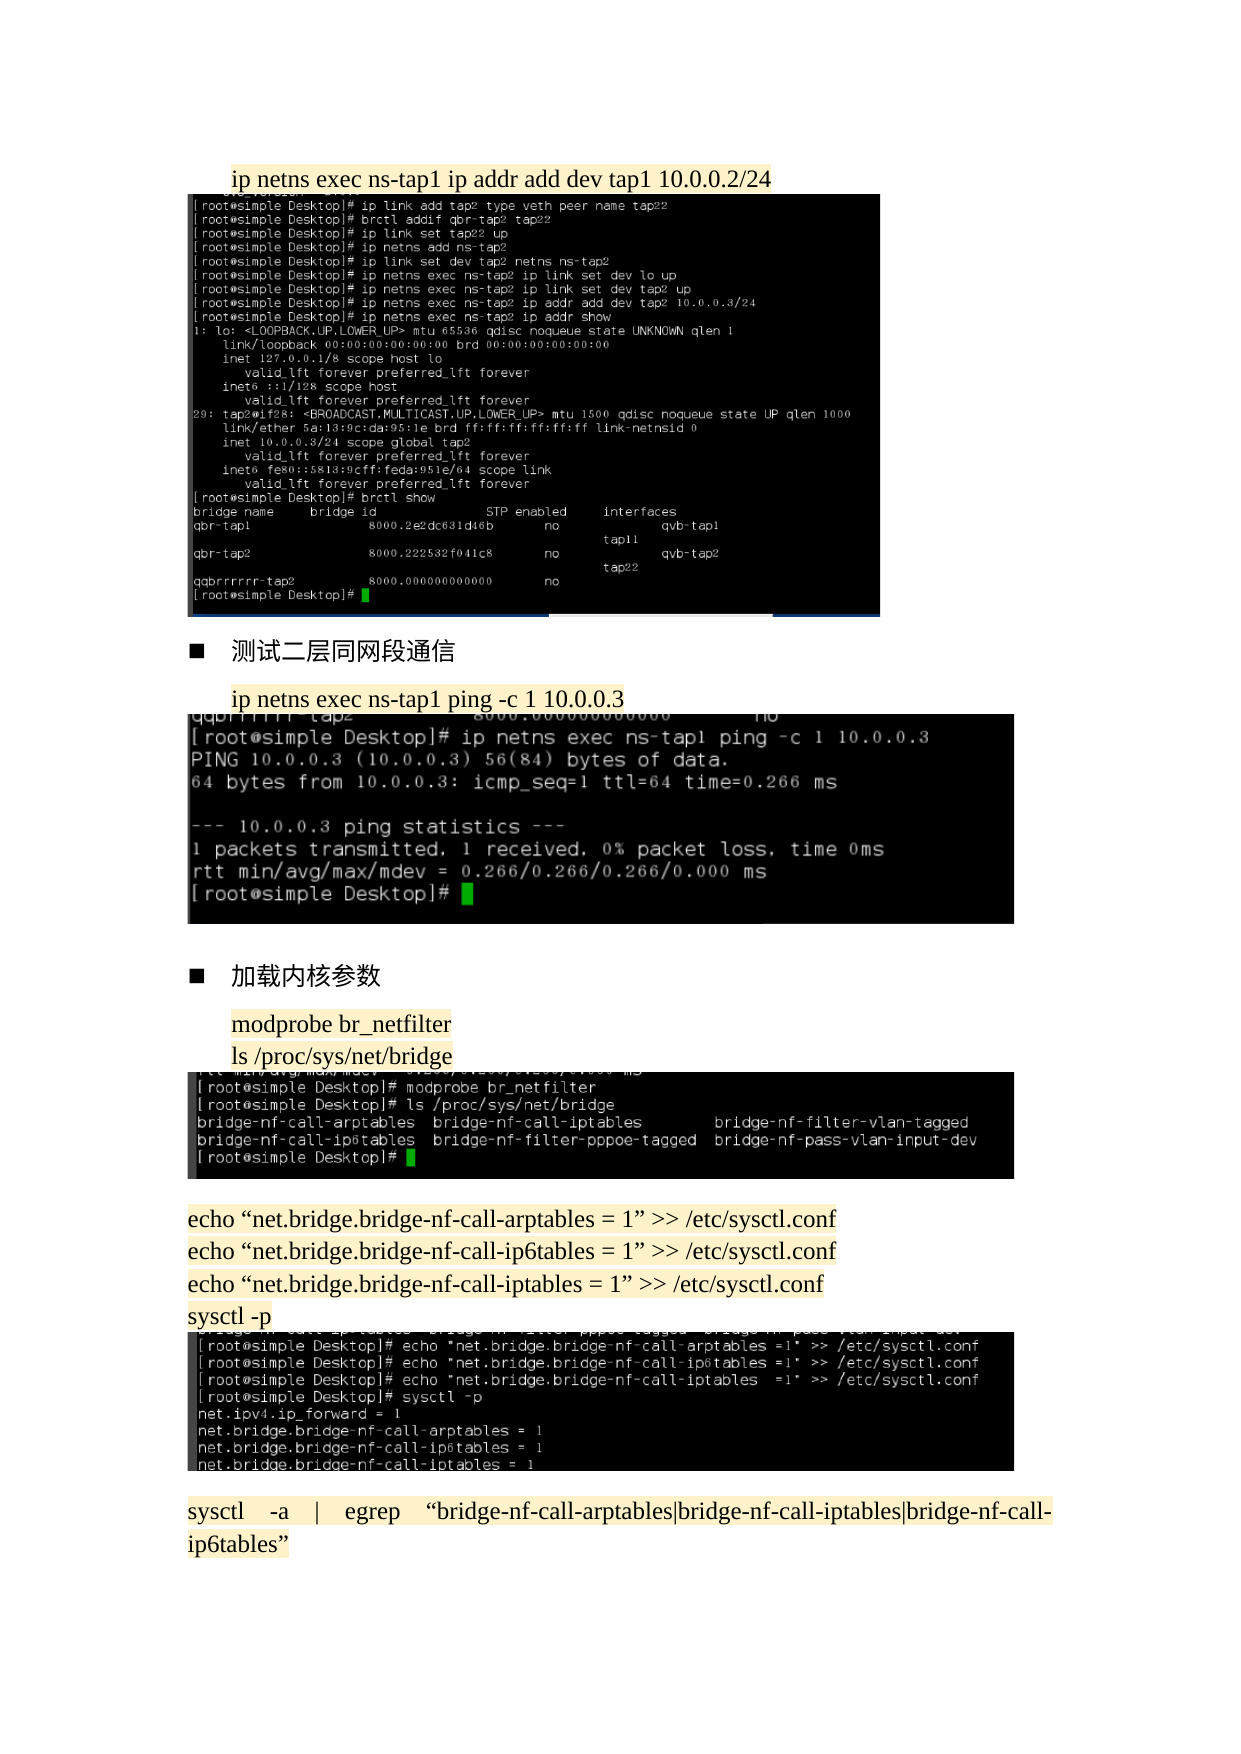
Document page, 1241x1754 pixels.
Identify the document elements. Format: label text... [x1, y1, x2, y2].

text echo “net.bridge.bridge-nf-call-ip6tables = 1” >> /etc/sysctl.conf [187, 1234, 1053, 1267]
picture [187, 1072, 1015, 1179]
text ip netns exec ns-tap1 ip addr add dev tap1 10.0.0.2/24 [187, 162, 1053, 194]
list 加载内核参数 [187, 942, 1053, 1007]
text echo “net.bridge.bridge-nf-call-iptables = 1” >> /etc/sysctl.conf [187, 1267, 1053, 1299]
picture [187, 714, 1015, 924]
text echo “net.bridge.bridge-nf-call-arptables = 1” >> /etc/sysctl.conf [187, 1202, 1053, 1234]
text modprobe br_netfilter [187, 1007, 1053, 1039]
text sysctl -p [187, 1299, 1053, 1332]
picture [187, 194, 881, 617]
text ip netns exec ns-tap1 ping -c 1 10.0.0.3 [187, 682, 1053, 714]
text sysctl -a | egrep “bridge-nf-call-arptables|bridge-nf-call-iptables|bridge-nf-call-ip6tables” [187, 1494, 1053, 1559]
text ls /proc/sys/net/bridge [187, 1039, 1053, 1072]
picture [187, 1332, 1015, 1471]
list 测试二层同网段通信 [187, 617, 1053, 682]
